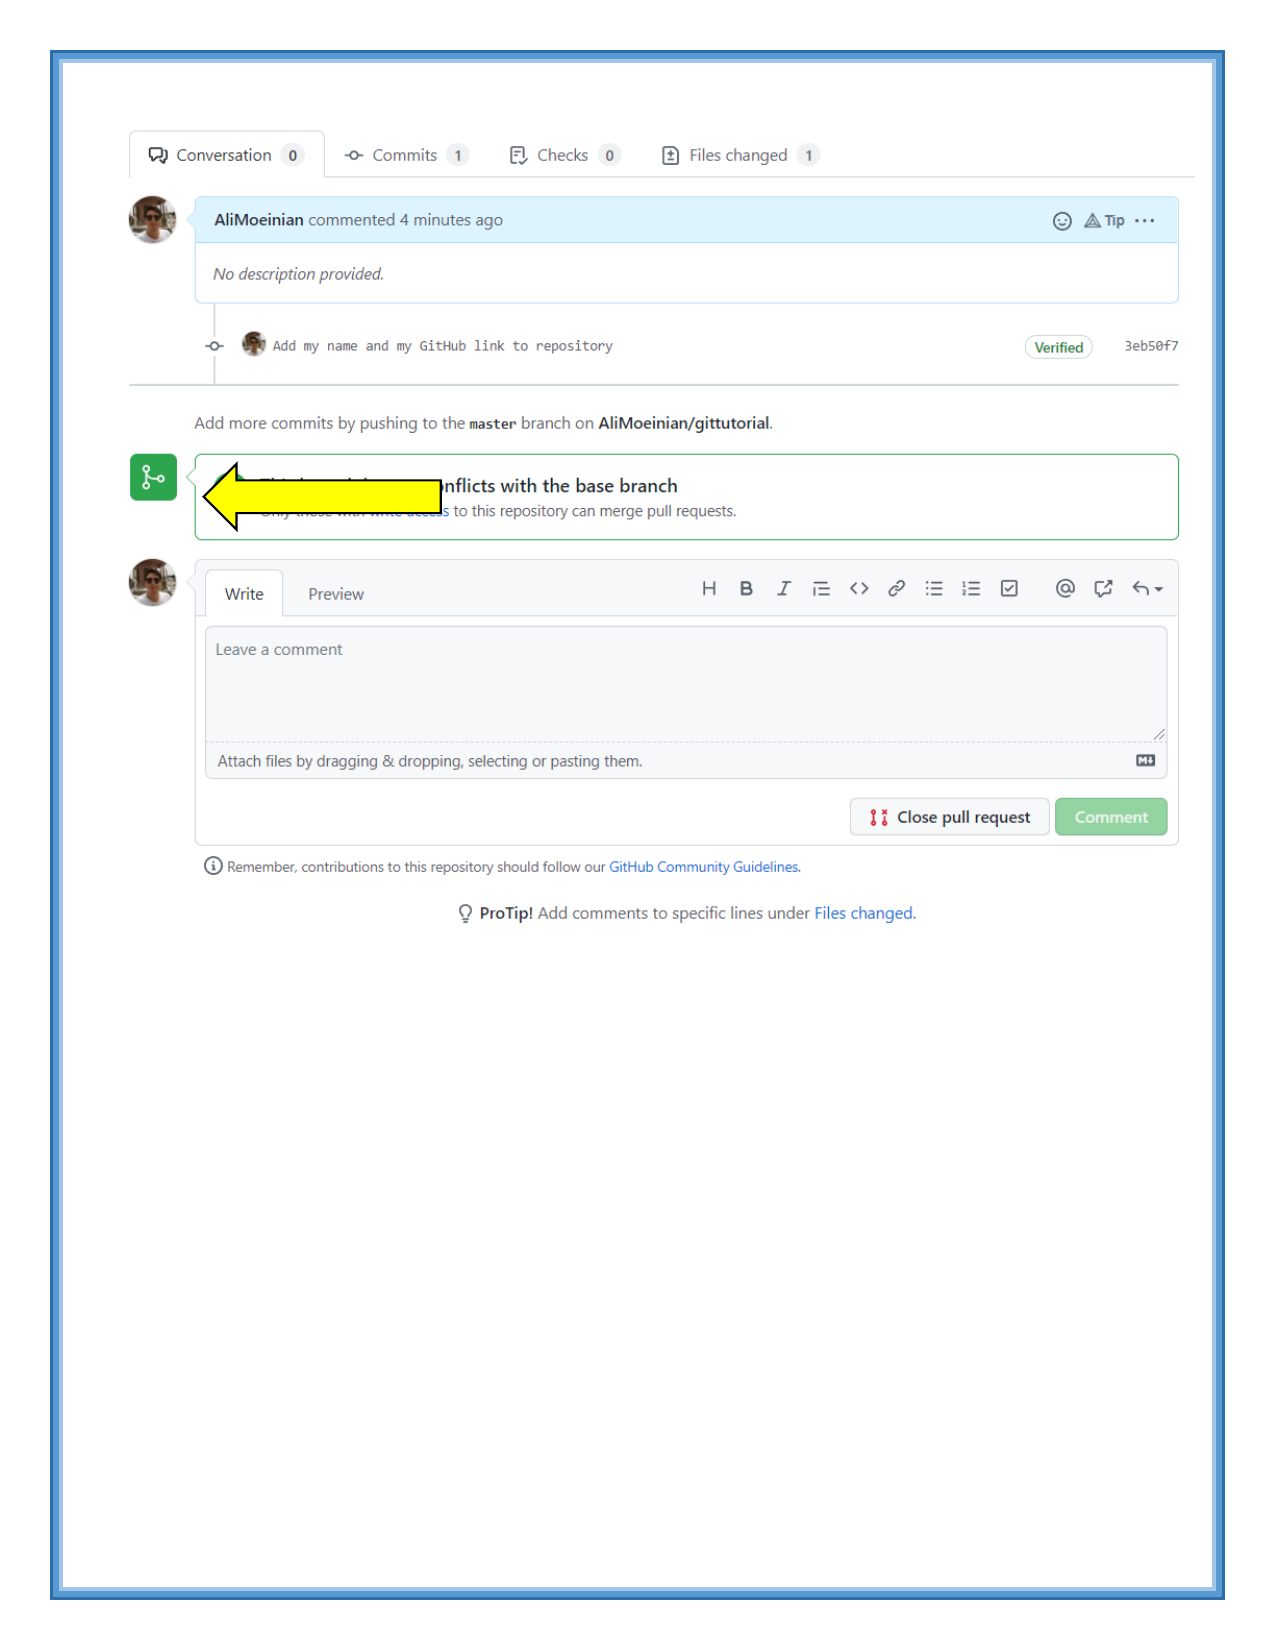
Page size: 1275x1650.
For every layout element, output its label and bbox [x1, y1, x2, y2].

picture [81, 126, 1195, 949]
